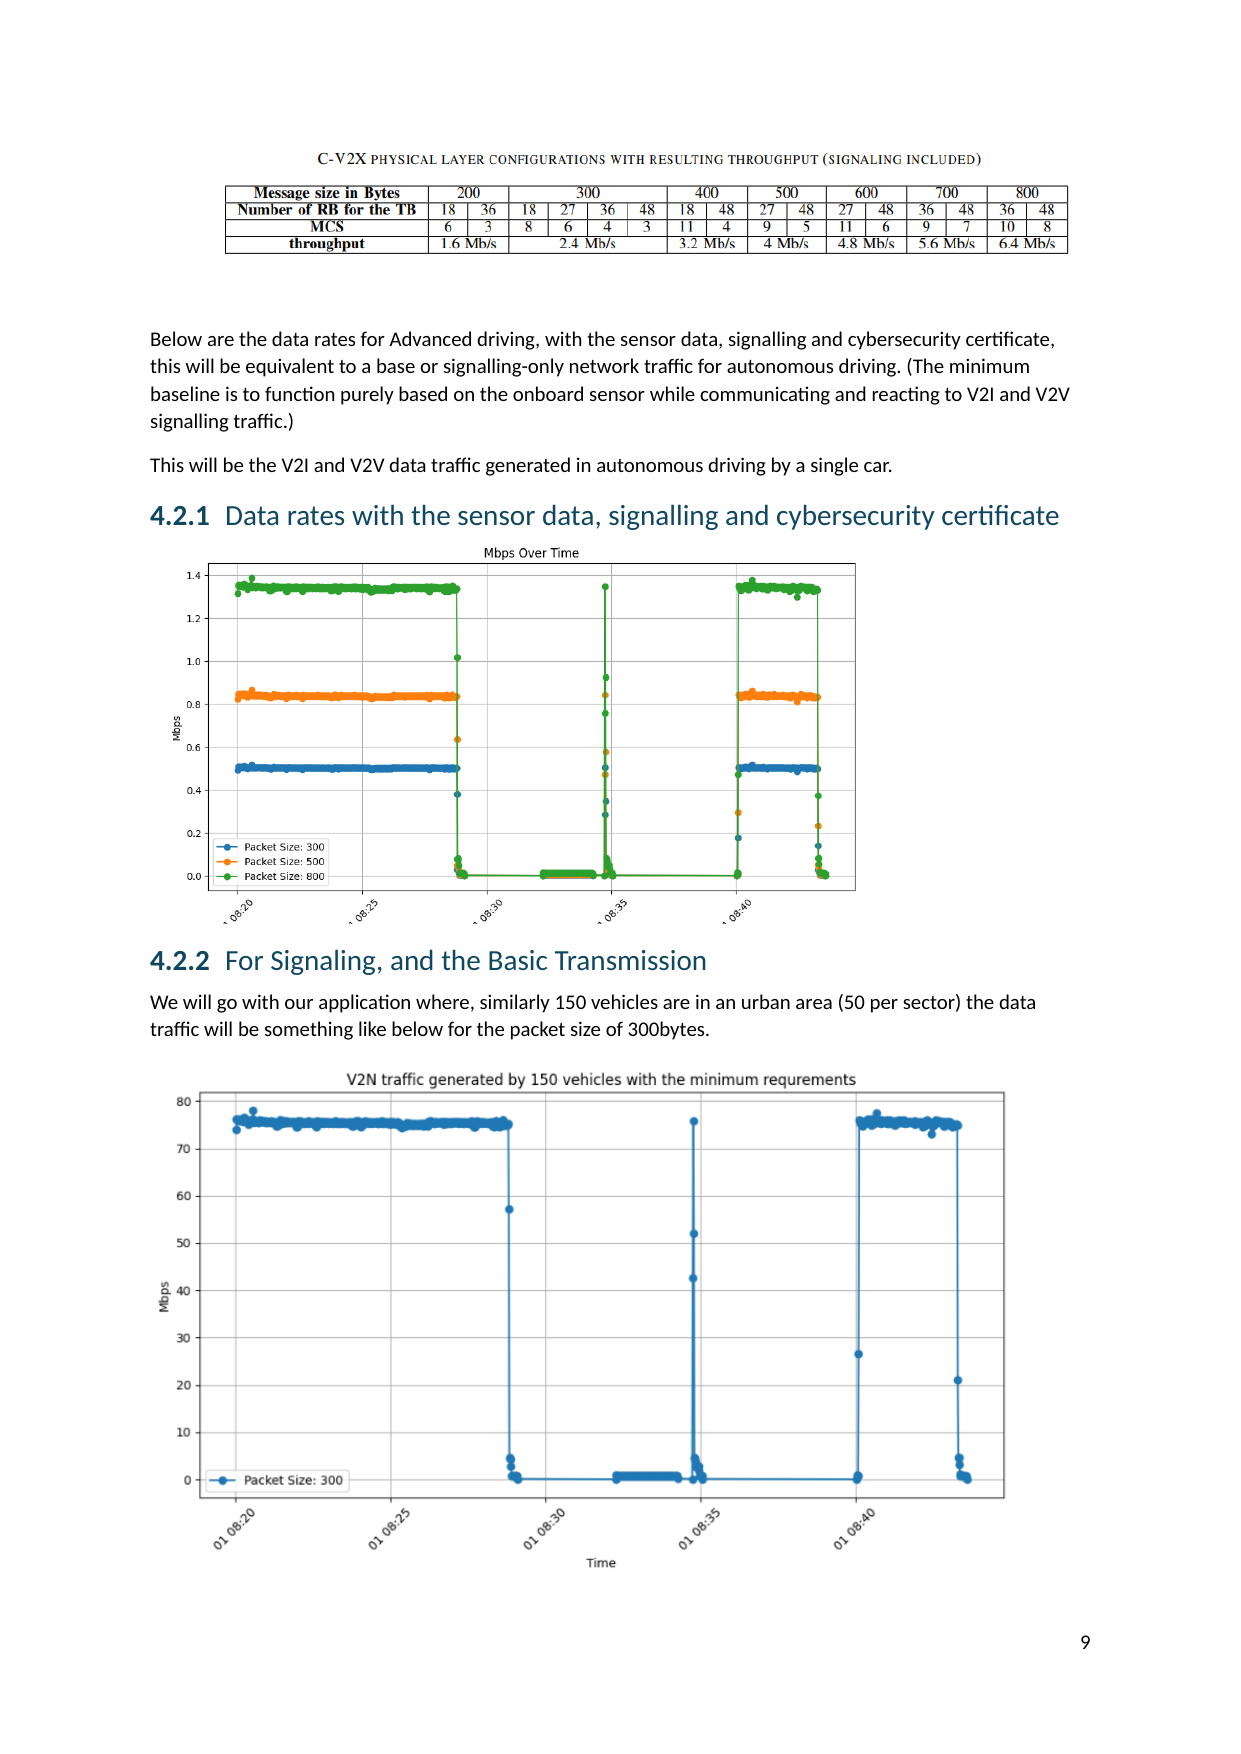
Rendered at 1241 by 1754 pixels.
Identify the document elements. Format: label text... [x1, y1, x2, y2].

subtitle Data rates with the sensor data, signalling and cybersecurity certificate [150, 497, 1090, 532]
picture [150, 543, 924, 924]
text This will be the V2I and V2V data traffic generated in autonomous driving by a single car. [150, 452, 1090, 478]
picture [150, 150, 1091, 264]
text Below are the data rates for Advanced driving, with the sensor data, signalling and cybersecurity certificate, this will be equivalent to a base or signalling-only network traffic for autonomous driving. (The minimum baseline is to function purely based on the onboard sensor while communicating and reacting to V2I and V2V signalling traffic.) [150, 326, 1090, 434]
picture [150, 1060, 1091, 1584]
text We will go with our application where, similarly 150 vehicles are in an urban area (50 per sector) the data traffic will be something like below for the packet size of 300bytes. [150, 989, 1090, 1042]
subtitle For Signaling, and the Basic Transmission [150, 942, 1090, 978]
